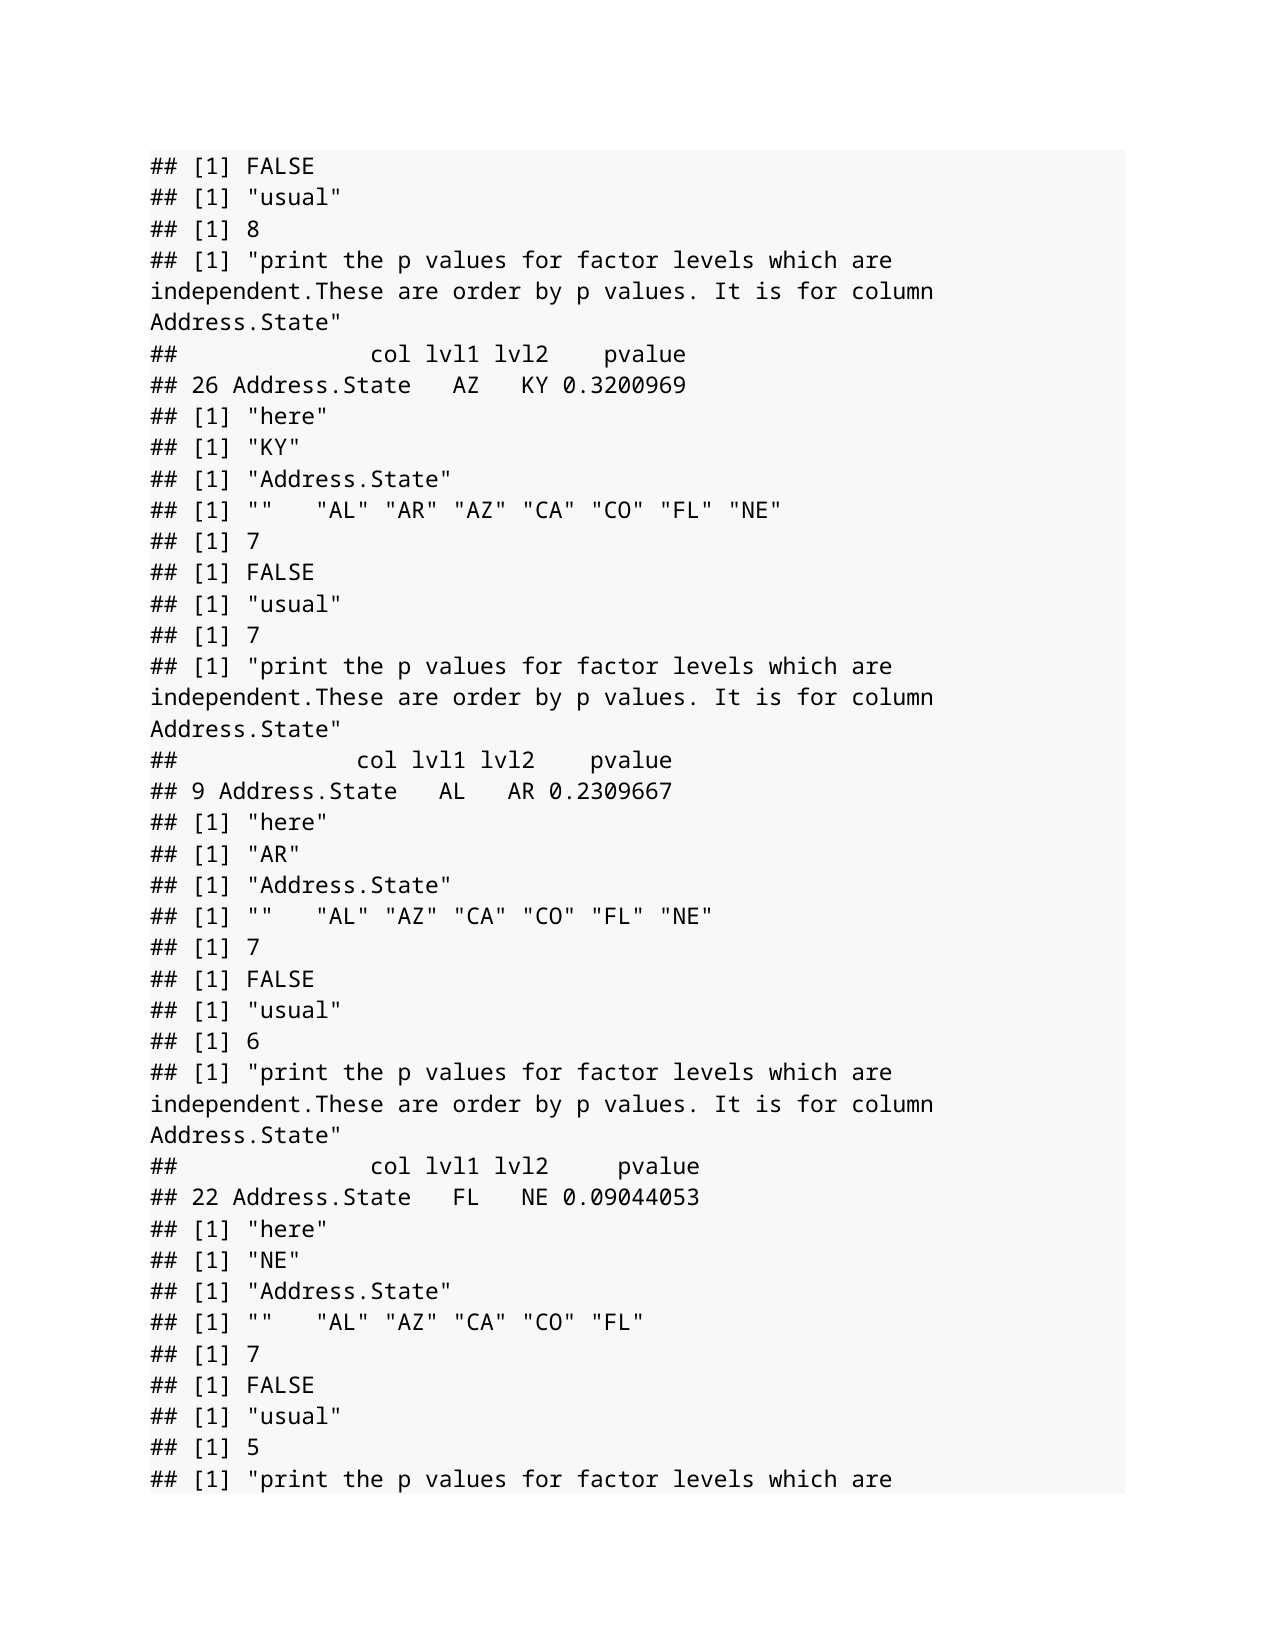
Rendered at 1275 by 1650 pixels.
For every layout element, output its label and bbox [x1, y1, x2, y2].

text [150, 150, 1125, 1494]
